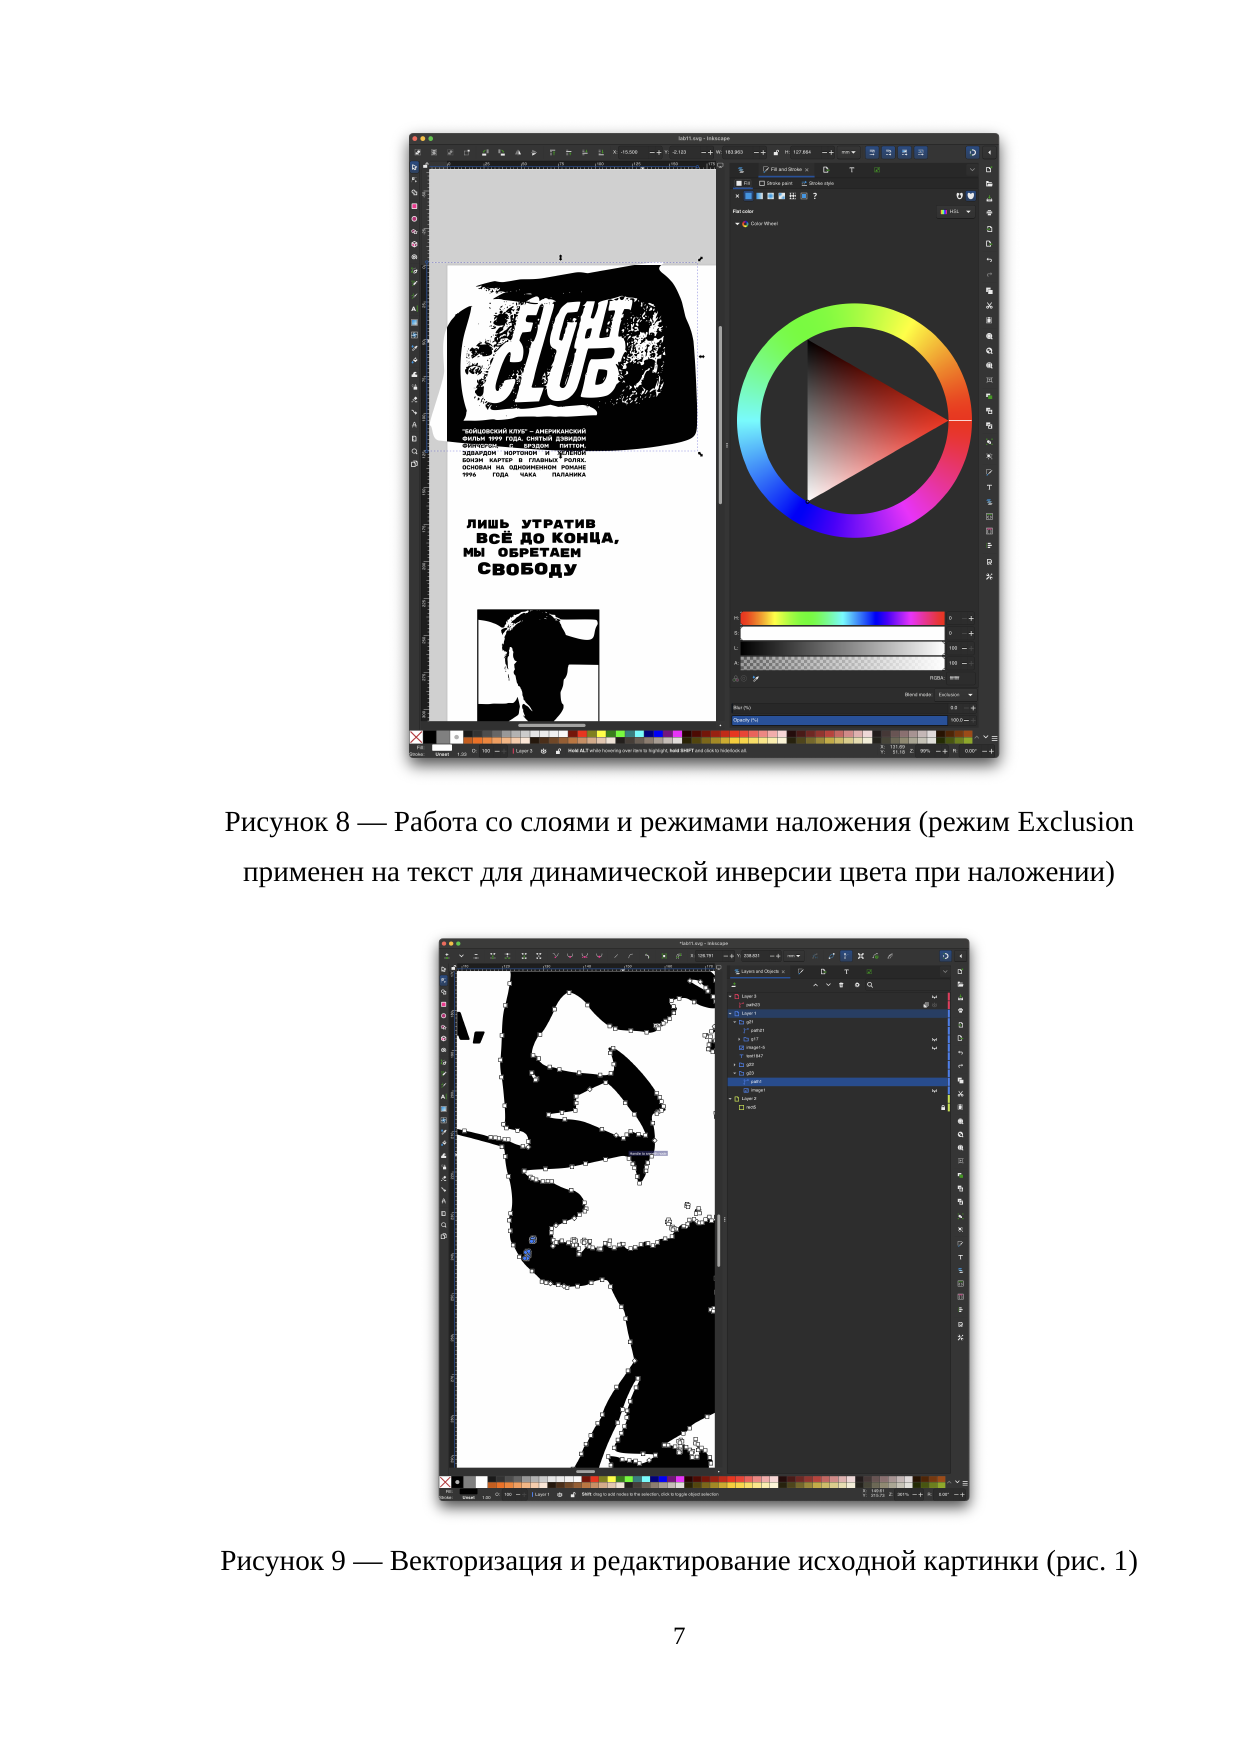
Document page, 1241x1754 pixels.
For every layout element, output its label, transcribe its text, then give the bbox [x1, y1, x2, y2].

picture [387, 118, 1020, 787]
text Рисунок 8 — Работа со слоями и режимами наложения (режим Exclusion применен на текст для динамической инверсии цвета при наложении) [177, 804, 1181, 888]
picture [419, 925, 988, 1527]
text Рисунок 9 — Векторизация и редактирование исходной картинки (рис. 1) [177, 1543, 1181, 1577]
